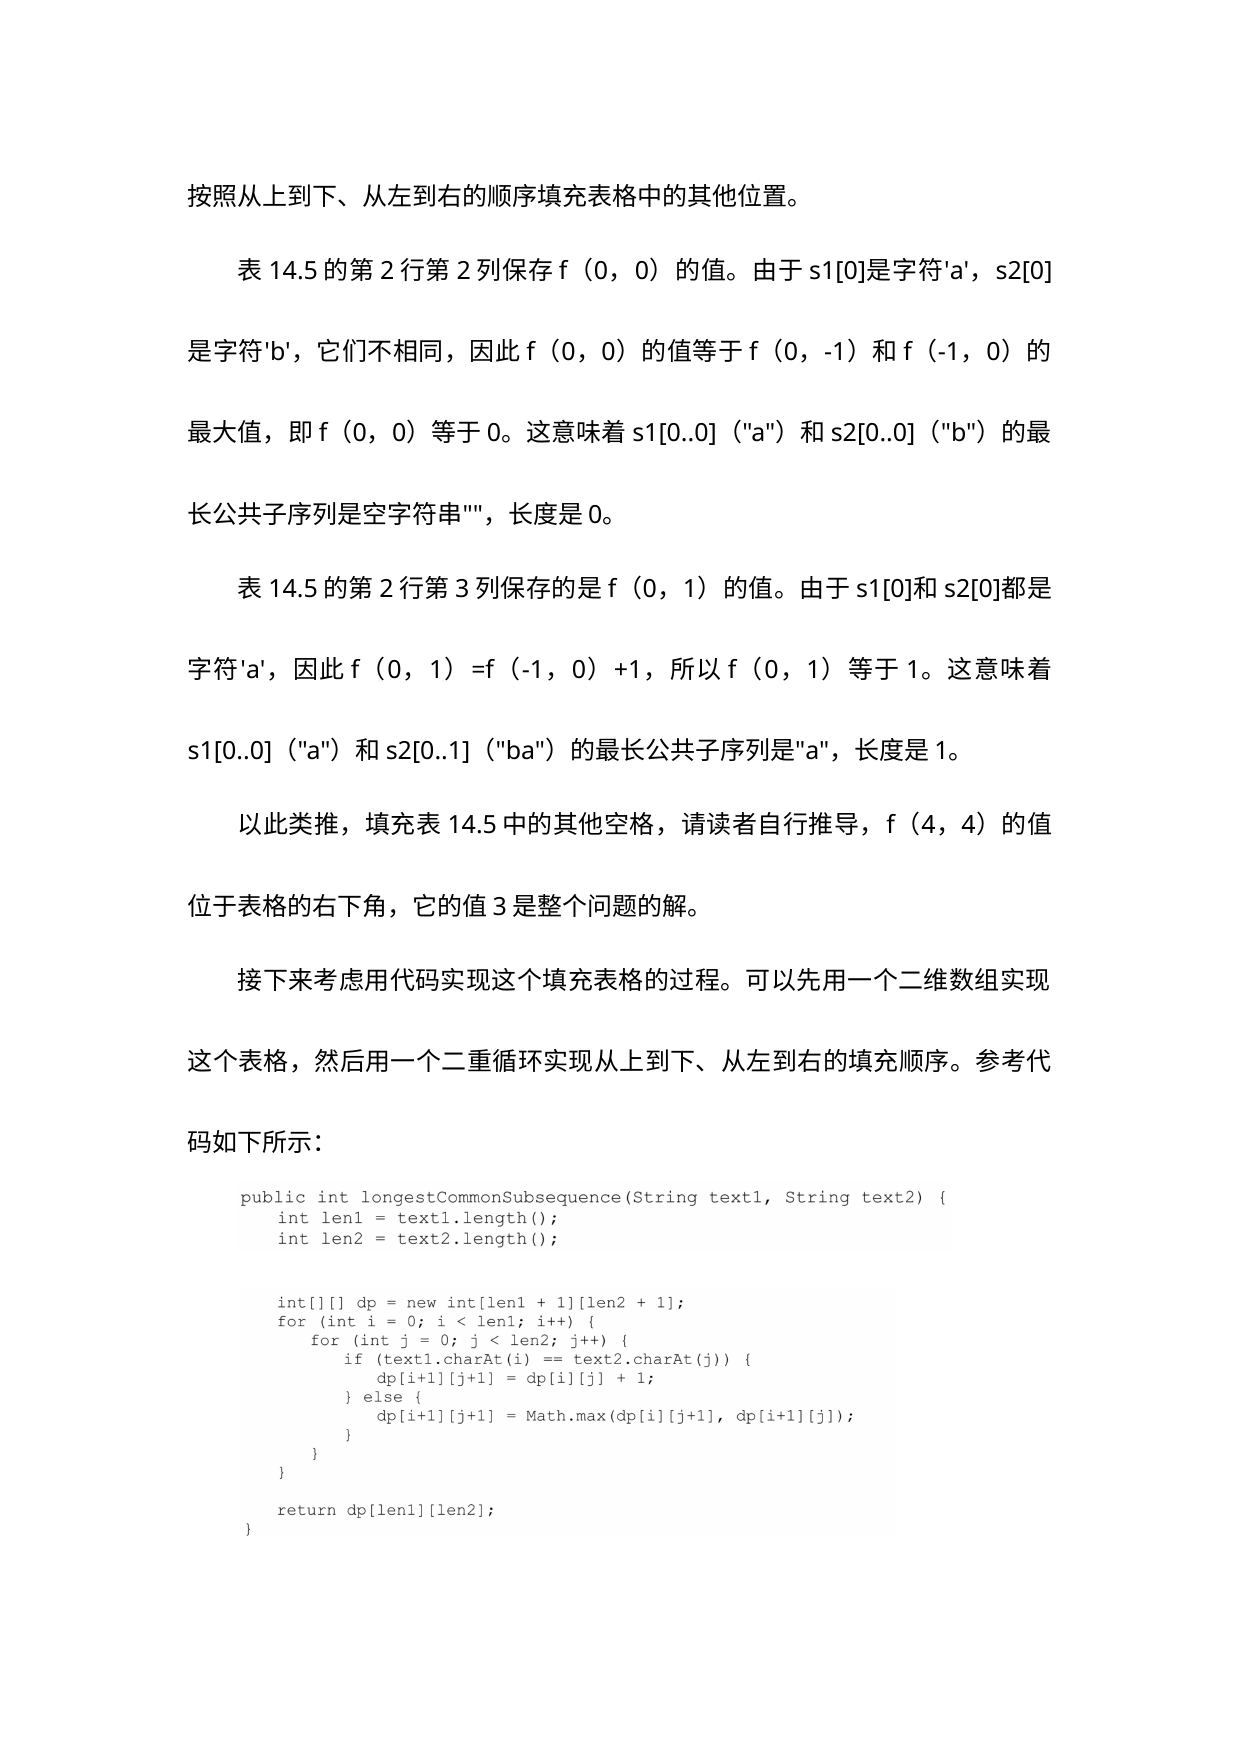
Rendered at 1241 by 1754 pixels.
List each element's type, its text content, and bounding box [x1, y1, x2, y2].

picture [237, 1182, 952, 1252]
text 接下来考虑用代码实现这个填充表格的过程。可以先用一个二维数组实现这个表格，然后用一个二重循环实现从上到下、从左到右的填充顺序。参考代码如下所示： [187, 946, 1053, 1173]
text 表14.5的第2行第2列保存f（0，0）的值。由于s1[0]是字符'a'，s2[0]是字符'b'，它们不相同，因此f（0，0）的值等于f（0，-1）和f（-1，0）的最大值，即f（0，0）等于0。这意味着s1[0..0]（"a"）和s2[0..0]（"b"）的最长公共子序列是空字符串""，长度是0。 [187, 236, 1053, 545]
picture [237, 1288, 898, 1538]
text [187, 162, 1053, 227]
text 表14.5的第2行第3列保存的是f（0，1）的值。由于s1[0]和s2[0]都是字符'a'，因此f（0，1）=f（-1，0）+1，所以f（0，1）等于1。这意味着s1[0..0]（"a"）和s2[0..1]（"ba"）的最长公共子序列是"a"，长度是1。 [187, 554, 1053, 781]
text 以此类推，填充表14.5中的其他空格，请读者自行推导，f（4，4）的值位于表格的右下角，它的值3是整个问题的解。 [187, 790, 1053, 937]
